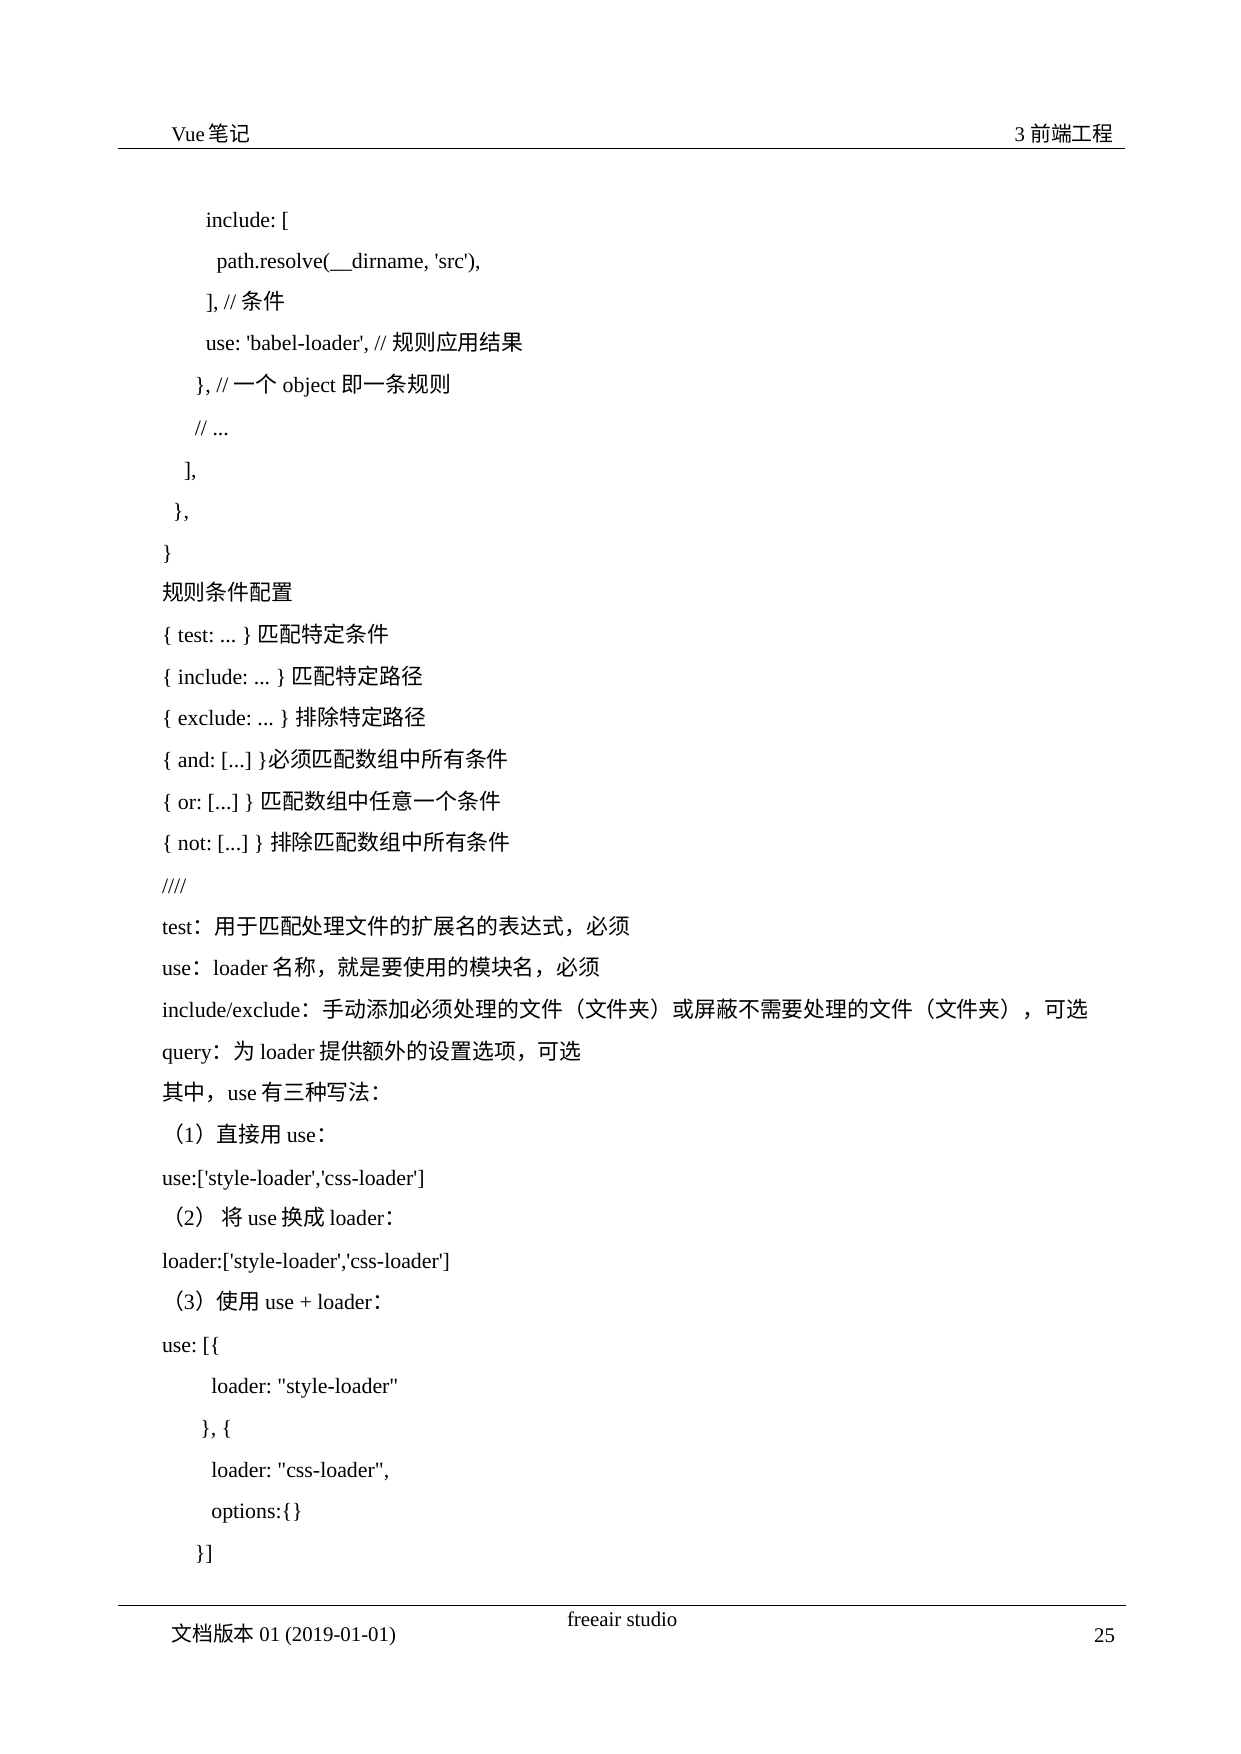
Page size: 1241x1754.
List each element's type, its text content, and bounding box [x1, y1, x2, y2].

list // ... [162, 399, 1122, 440]
list { and: [...] }必须匹配数组中所有条件 [162, 732, 1122, 774]
list }] [162, 1524, 1122, 1565]
list { exclude: ... } 排除特定路径 [162, 690, 1122, 732]
list loader:['style-loader','css-loader'] [162, 1232, 1122, 1274]
list loader: "css-loader", [162, 1440, 1122, 1482]
list include/exclude：手动添加必须处理的文件（文件夹）或屏蔽不需要处理的文件（文件夹），可选 [162, 982, 1122, 1024]
list test：用于匹配处理文件的扩展名的表达式，必须 [162, 899, 1122, 940]
list options:{} [162, 1482, 1122, 1524]
list }, [162, 482, 1122, 524]
list }, { [162, 1399, 1122, 1440]
list use: 'babel-loader', // 规则应用结果 [162, 315, 1122, 357]
list loader: "style-loader" [162, 1357, 1122, 1399]
list use:['style-loader','css-loader'] [162, 1149, 1122, 1190]
list 规则条件配置 [162, 565, 1122, 607]
list { or: [...] } 匹配数组中任意一个条件 [162, 774, 1122, 815]
list include: [ [162, 190, 1122, 232]
list ], // 条件 [162, 274, 1122, 315]
list //// [162, 857, 1122, 899]
list }, // 一个 object 即一条规则 [162, 357, 1122, 399]
list path.resolve(__dirname, 'src'), [162, 232, 1122, 274]
list use: [{ [162, 1315, 1122, 1357]
list query：为loader提供额外的设置选项，可选 [162, 1024, 1122, 1065]
list 其中，use有三种写法： [162, 1065, 1122, 1107]
list { not: [...] } 排除匹配数组中所有条件 [162, 815, 1122, 857]
list { include: ... } 匹配特定路径 [162, 649, 1122, 690]
list （1）直接用use： [162, 1107, 1122, 1149]
list ], [162, 440, 1122, 482]
list } [162, 524, 1122, 565]
list use：loader名称，就是要使用的模块名，必须 [162, 940, 1122, 982]
list （2） 将use换成loader： [162, 1190, 1122, 1232]
list { test: ... } 匹配特定条件 [162, 607, 1122, 649]
list （3）使用use + loader： [162, 1274, 1122, 1315]
